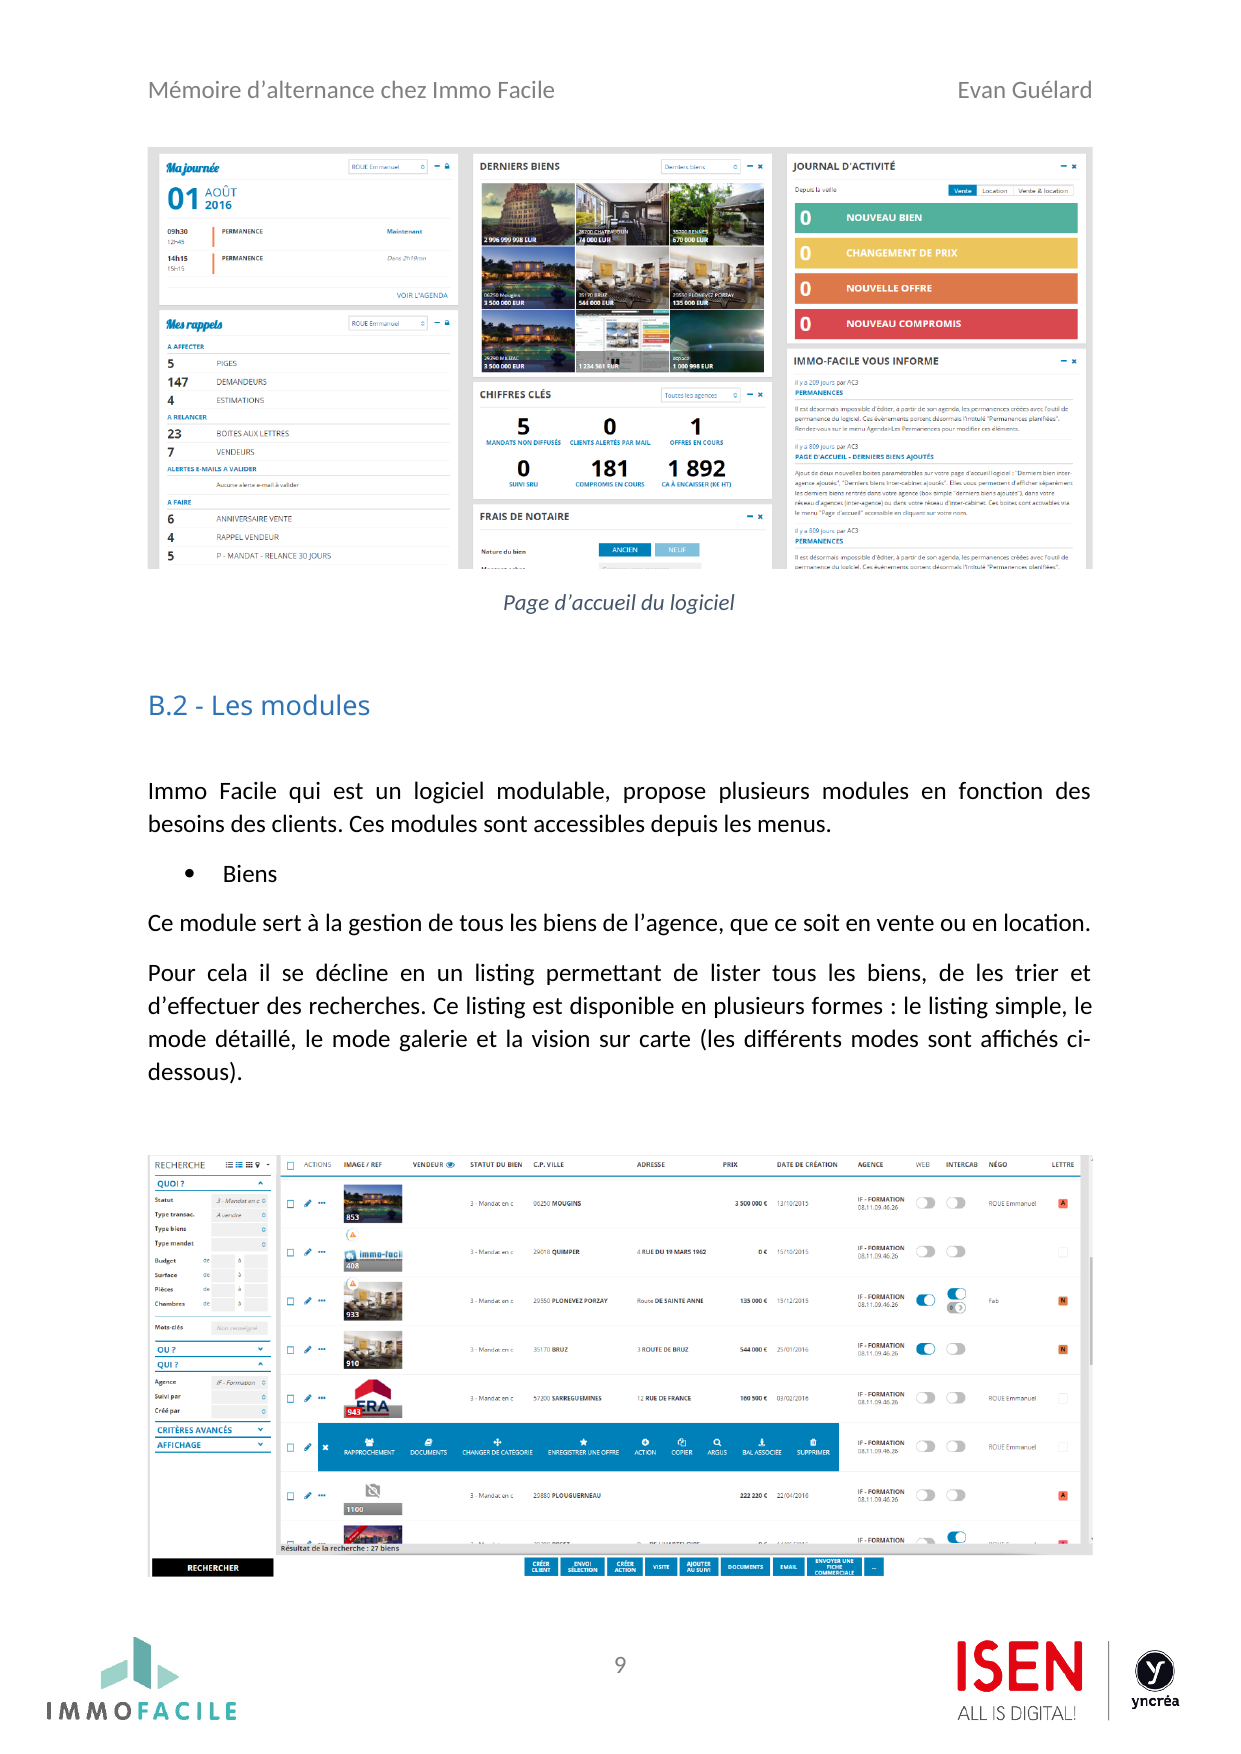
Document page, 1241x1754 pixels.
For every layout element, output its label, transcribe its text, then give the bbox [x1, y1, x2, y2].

text Ce module sert à la gestion de tous les biens de l’agence, que ce soit en vente ou en location. [148, 907, 1093, 938]
text Page d’accueil du logiciel [148, 588, 1093, 616]
picture [931, 1638, 1200, 1721]
picture [688, 1562, 702, 1566]
text Immo Facile qui est un logiciel modulable, propose plusieurs modules en fonction des besoins des clients. Ces modules sont accessibles depuis les menus. [148, 775, 1093, 839]
subtitle B.2 - Les modules [148, 686, 1093, 723]
picture [147, 1155, 1093, 1577]
picture [538, 1562, 548, 1566]
text Pour cela il se décline en un listing permettant de lister tous les biens, de les trier et d’effectuer des recherches. Ce listing est disponible en plusieurs formes : le listing simple, le mode détaillé, le mode galerie et la vision sur carte (les différents modes sont affichés ci-dessous). [148, 957, 1093, 1086]
picture [47, 1637, 236, 1720]
list Biens [185, 858, 1093, 888]
picture [147, 147, 1093, 569]
